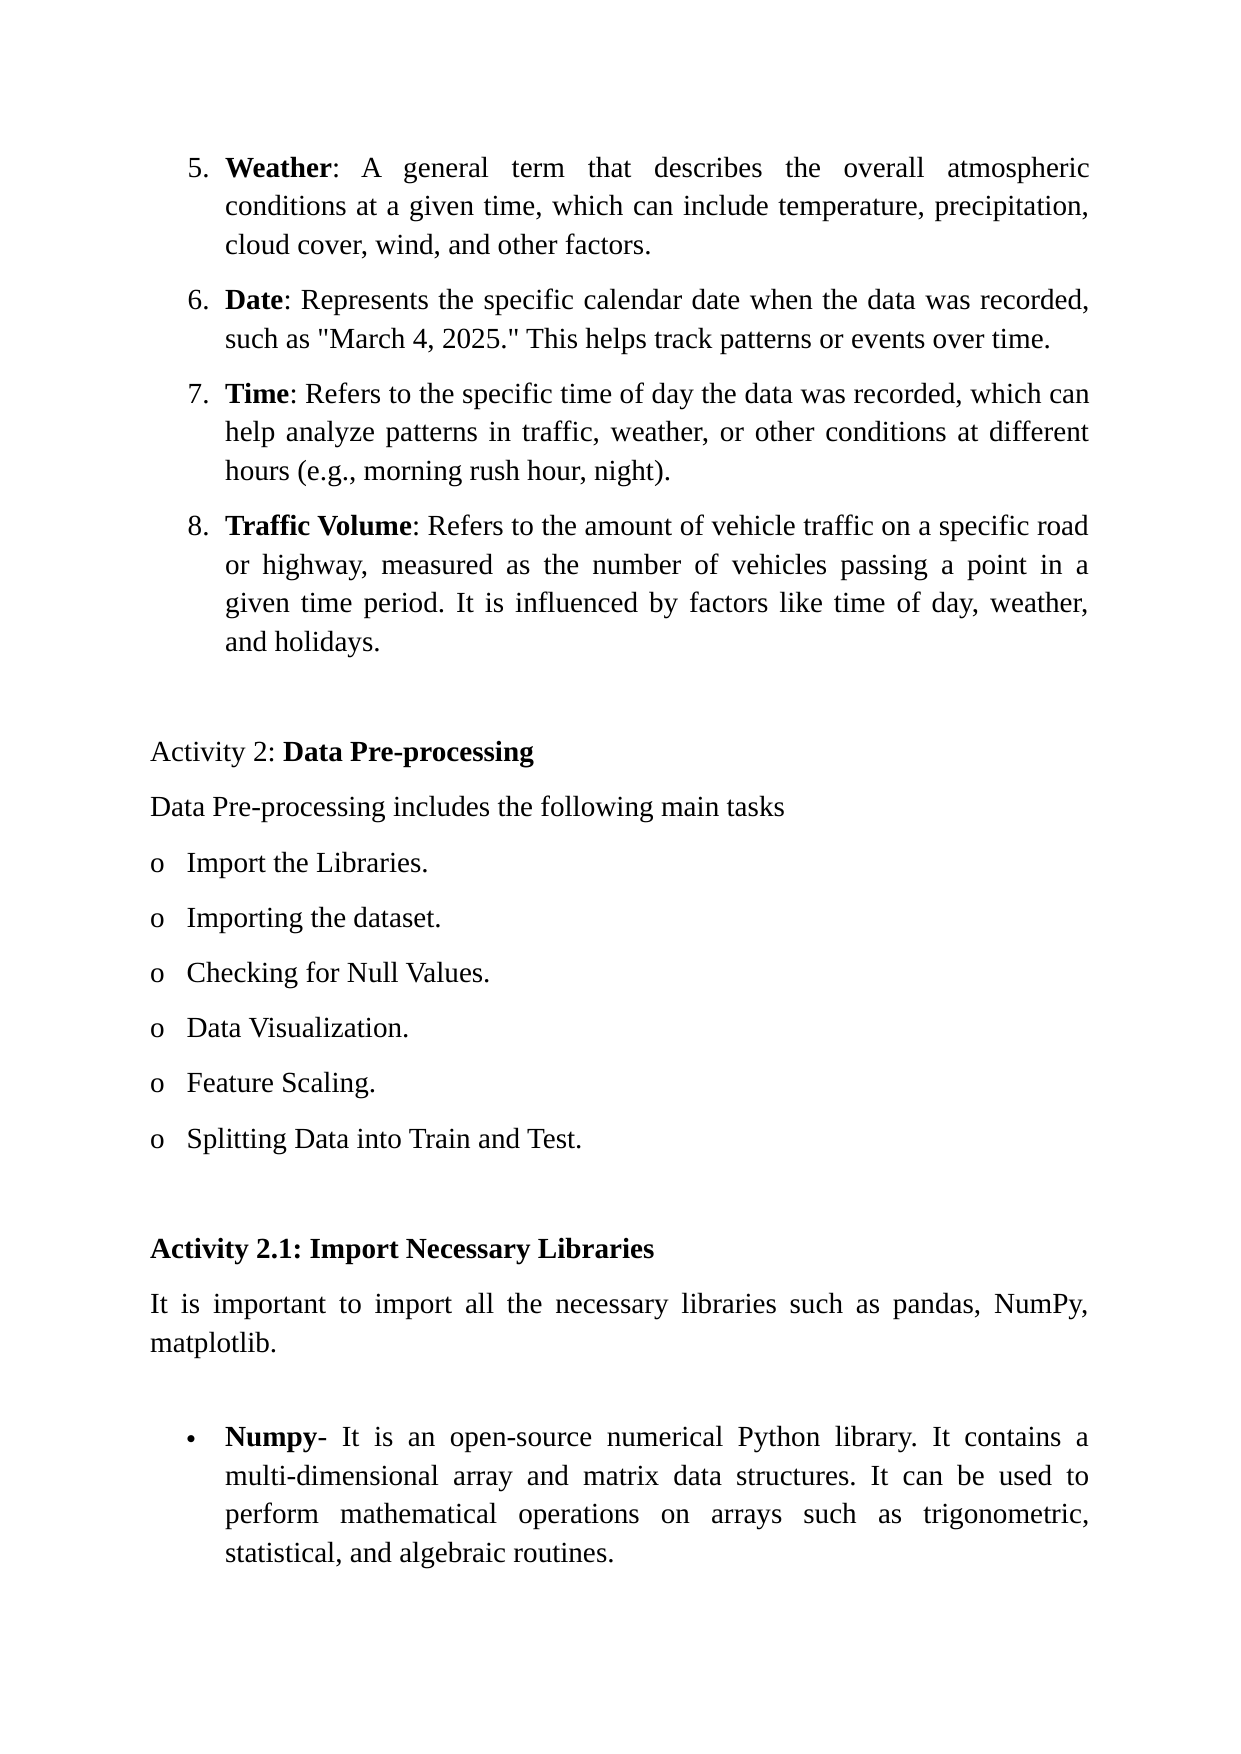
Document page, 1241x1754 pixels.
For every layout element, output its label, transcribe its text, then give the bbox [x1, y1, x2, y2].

text Activity 2.1: Import Necessary Libraries [150, 1231, 1090, 1265]
text o Import the Libraries. [150, 845, 1090, 878]
text o Feature Scaling. [150, 1066, 1090, 1099]
list Traffic Volume: Refers to the amount of vehicle traffic on a specific road or highway, measured as the number of vehicles passing a point in a given time period. It is influenced by factors like time of day, weather, and holidays. [187, 508, 1090, 657]
text o Data Visualization. [150, 1010, 1090, 1044]
text o Importing the dataset. [150, 900, 1090, 933]
text Data Pre-processing includes the following main tasks [150, 789, 1090, 823]
list Numpy- It is an open-source numerical Python library. It contains a multi-dimensional array and matrix data structures. It can be used to perform mathematical operations on arrays such as trigonometric, statistical, and algebraic routines. [187, 1419, 1090, 1569]
list Date: Represents the specific calendar date when the data was recorded, such as "March 4, 2025." This helps track patterns or events over time. [187, 282, 1090, 354]
text Activity 2: Data Pre-processing [150, 734, 1090, 768]
text It is important to import all the necessary libraries such as pandas, NumPy, matplotlib. [150, 1286, 1090, 1398]
text o Checking for Null Values. [150, 955, 1090, 989]
list Weather: A general term that describes the overall atmospheric conditions at a given time, which can include temperature, precipitation, cloud cover, wind, and other factors. [187, 150, 1090, 261]
list Time: Refers to the specific time of day the data was recorded, which can help analyze patterns in traffic, weather, or other conditions at different hours (e.g., morning rush hour, night). [187, 376, 1090, 487]
text o Splitting Data into Train and Test. [150, 1121, 1090, 1154]
